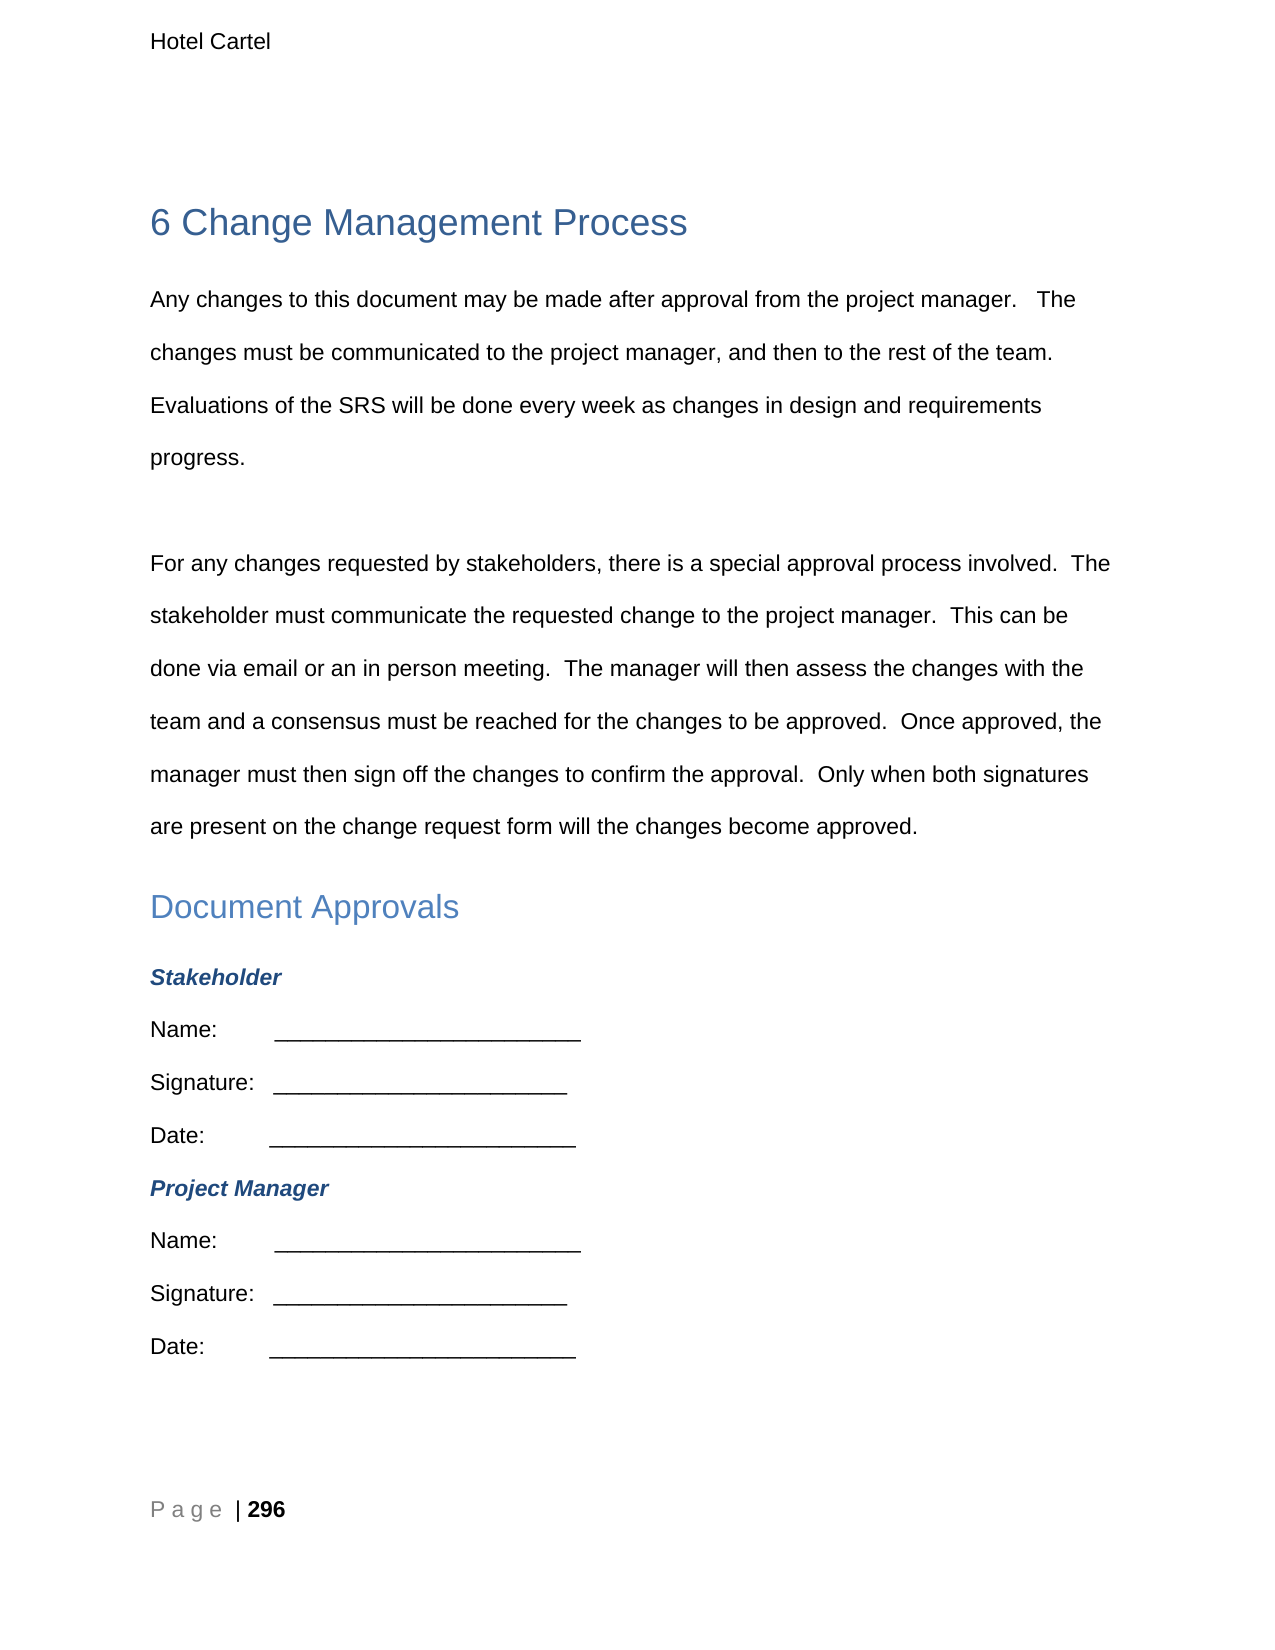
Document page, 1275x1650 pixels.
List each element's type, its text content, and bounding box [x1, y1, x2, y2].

text Signature: _______________________ [150, 1069, 1125, 1096]
text Project Manager [150, 1174, 1125, 1201]
subtitle 6 Change Management Process [150, 200, 1125, 243]
text Name: ________________________ [150, 1227, 1125, 1254]
text Stakeholder [150, 964, 1125, 990]
subtitle Document Approvals [150, 887, 1125, 925]
text Date: ________________________ [150, 1333, 1125, 1359]
text Date: ________________________ [150, 1122, 1125, 1148]
text Any changes to this document may be made after approval from the project manager. The changes must be communicated to the project manager, and then to the rest of the team. Evaluations of the SRS will be done every week as changes in design and requirements progress. [150, 286, 1125, 471]
text For any changes requested by stakeholders, there is a special approval process involved. The stakeholder must communicate the requested change to the project manager. This can be done via email or an in person meeting. The manager will then assess the changes with the team and a consensus must be reached for the changes to be approved. Once approved, the manager must then sign off the changes to confirm the approval. Only when both signatures are present on the change request form will the changes become approved. [150, 550, 1125, 840]
text Name: ________________________ [150, 1016, 1125, 1043]
text Signature: _______________________ [150, 1280, 1125, 1306]
